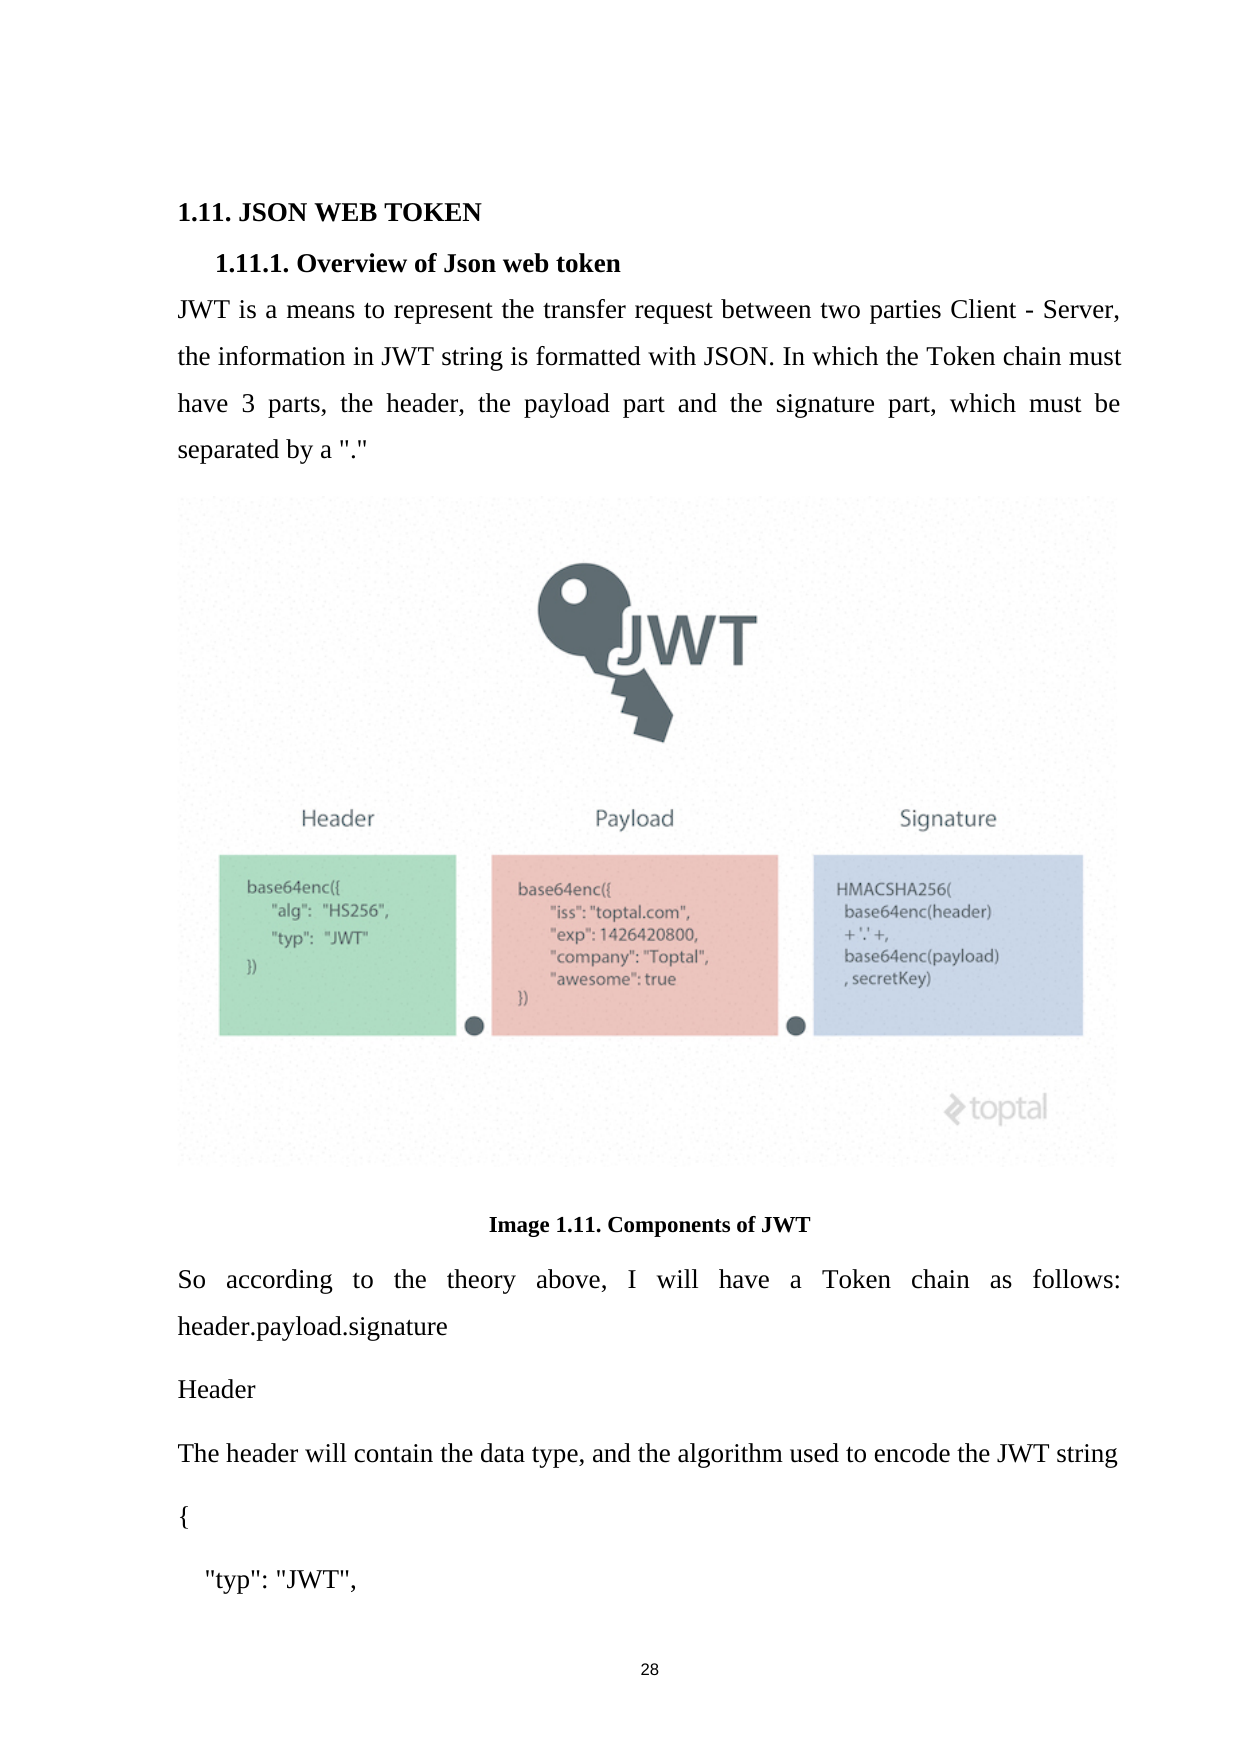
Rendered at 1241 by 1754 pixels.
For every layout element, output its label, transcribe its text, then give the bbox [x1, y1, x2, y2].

text "typ": "JWT", [177, 1563, 1122, 1595]
text Header [177, 1373, 1122, 1405]
text Image 1.11. Components of JWT [177, 1212, 1122, 1238]
text So according to the theory above, I will have a Token chain as follows: header.payload.signature [177, 1263, 1122, 1341]
subtitle Overview of Json web token [215, 247, 1122, 278]
text The header will contain the data type, and the algorithm used to encode the JWT string [177, 1437, 1122, 1468]
text { [177, 1500, 1122, 1531]
text JWT is a means to represent the transfer request between two parties Client - Server, the information in JWT string is formatted with JSON. In which the Token chain must have 3 parts, the header, the payload part and the signature part, which must be separated by a "." [177, 293, 1122, 464]
picture [177, 496, 1118, 1167]
subtitle JSON WEB TOKEN [177, 196, 1122, 227]
